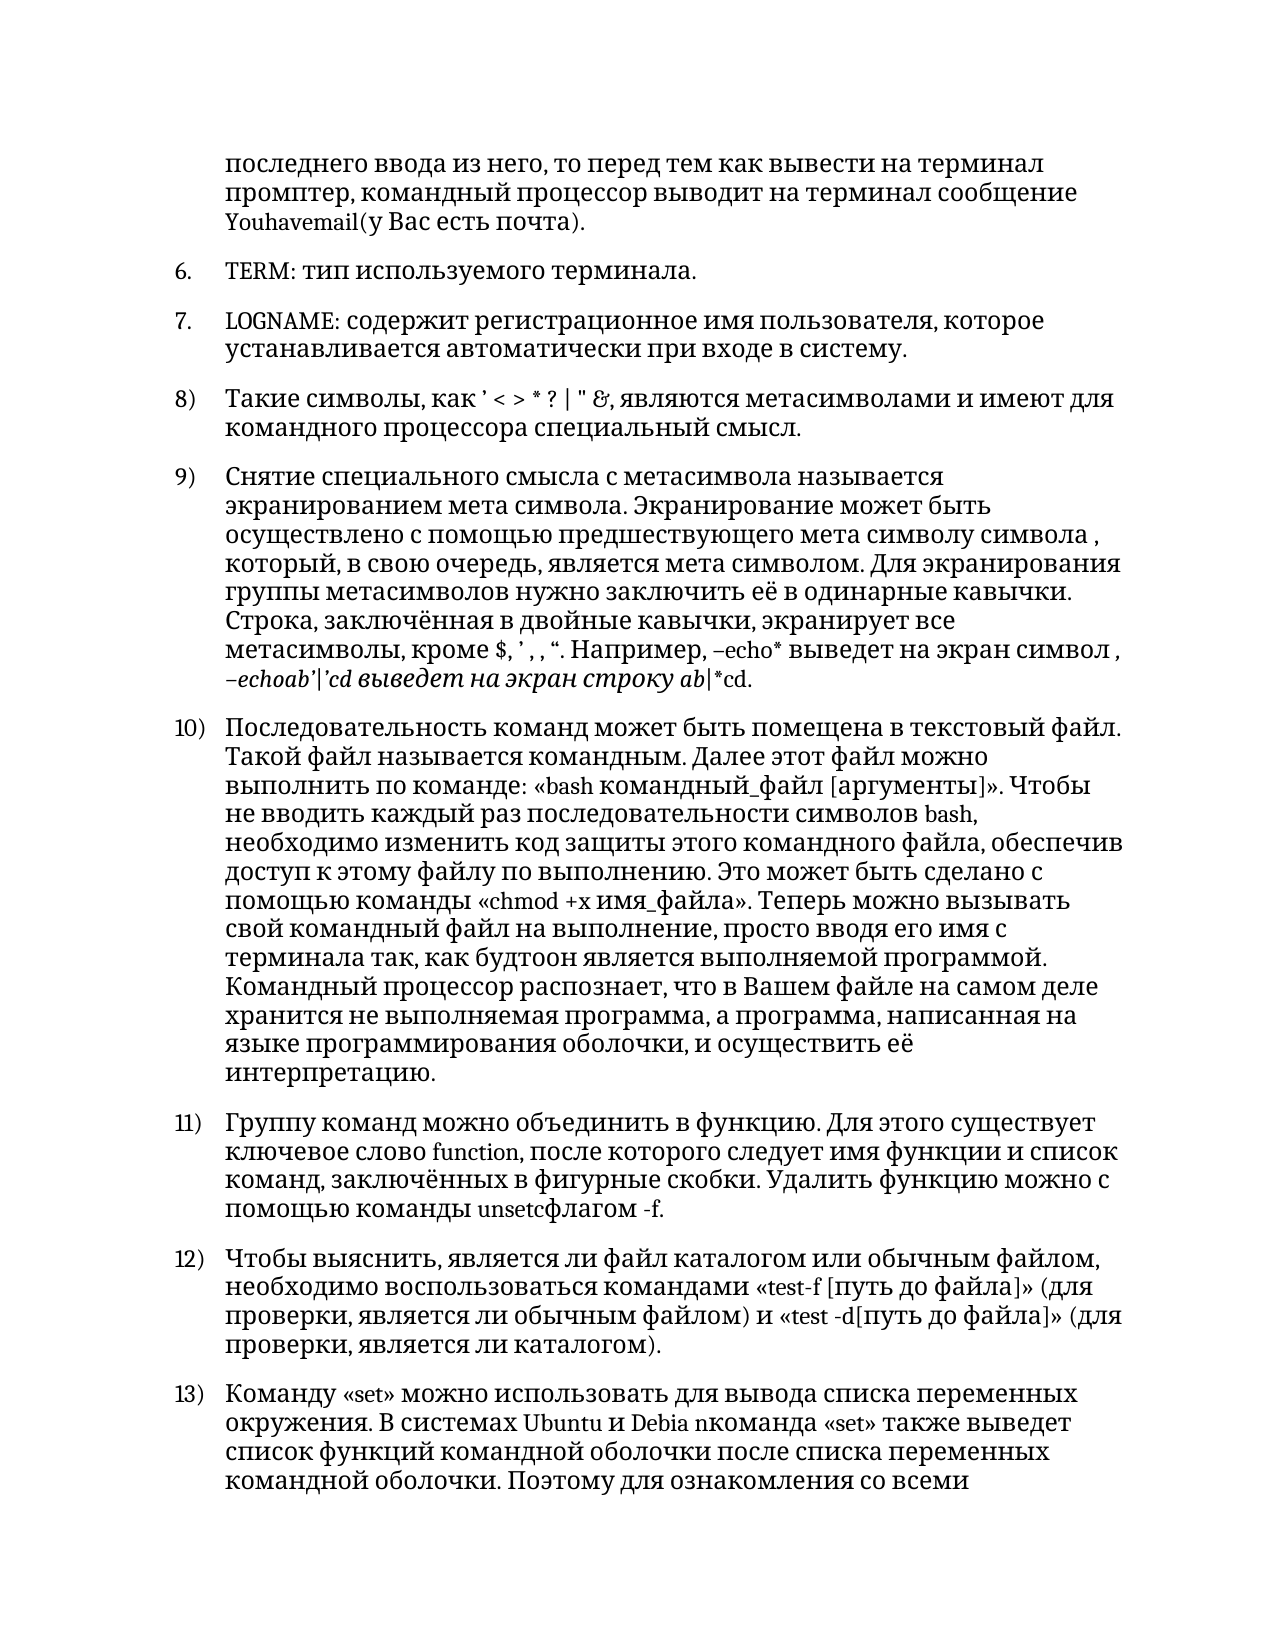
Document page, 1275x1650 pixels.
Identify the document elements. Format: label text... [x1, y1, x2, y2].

list LOGNAME: содержит регистрационное имя пользователя, которое устанавливается автоматически при входе в систему. [175, 307, 1125, 364]
list Чтобы выяснить, является ли файл каталогом или обычным файлом, необходимо воспользоваться командами «test-f [путь до файла]» (для проверки, является ли обычным файлом) и «test -d[путь до файла]» (для проверки, является ли каталогом). [175, 1244, 1125, 1359]
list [175, 1380, 1125, 1495]
list Группу команд можно объединить в функцию. Для этого существует ключевое слово function, после которого следует имя функции и список команд, заключённых в фигурные скобки. Удалить функцию можно с помощью команды unsetcфлагом -f. [175, 1109, 1125, 1224]
list TERM: тип используемого терминала. [175, 257, 1125, 286]
list Такие символы, как ’ < > * ? | " &, являются метасимволами и имеют для командного процессора специальный смысл. [175, 385, 1125, 442]
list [175, 150, 1125, 236]
list Снятие специального смысла с метасимвола называется экранированием мета символа. Экранирование может быть осуществлено с помощью предшествующего мета символу символа , который, в свою очередь, является мета символом. Для экранирования группы метасимволов нужно заключить её в одинарные кавычки. Строка, заключённая в двойные кавычки, экранирует все метасимволы, кроме $, ’ , , “. Например, –echo* выведет на экран символ , –echoab’|’cd выведет на экран строку ab|*cd. [175, 463, 1125, 693]
list Последовательность команд может быть помещена в текстовый файл. Такой файл называется командным. Далее этот файл можно выполнить по команде: «bash командный_файл [аргументы]». Чтобы не вводить каждый раз последовательности символов bash, необходимо изменить код защиты этого командного файла, обеспечив доступ к этому файлу по выполнению. Это может быть сделано с помощью команды «chmod +x имя_файла». Теперь можно вызывать свой командный файл на выполнение, просто вводя его имя с терминала так, как будтоон является выполняемой программой. Командный процессор распознает, что в Вашем файле на самом деле хранится не выполняемая программа, а программа, написанная на языке программирования оболочки, и осуществить её интерпретацию. [175, 714, 1125, 1088]
